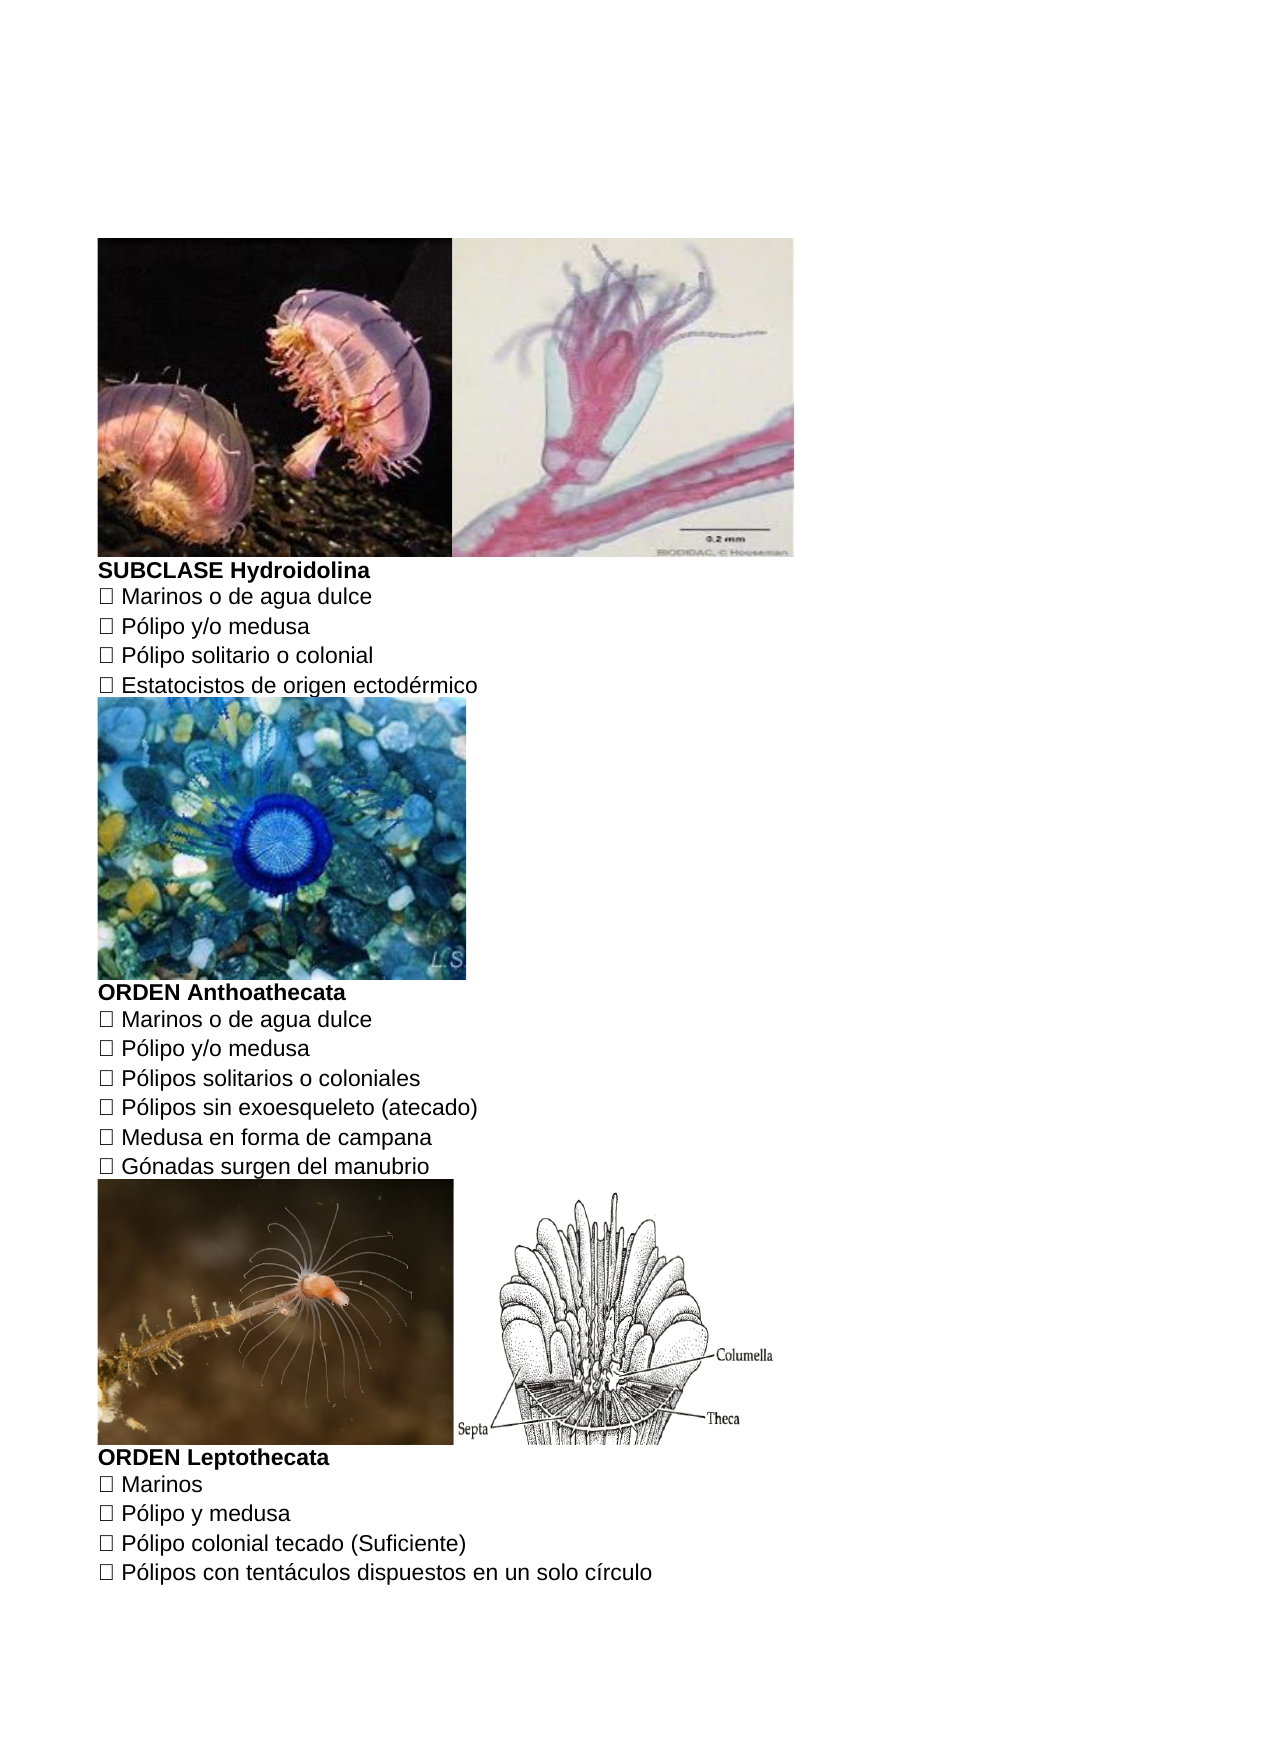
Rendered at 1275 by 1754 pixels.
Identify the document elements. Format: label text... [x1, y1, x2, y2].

text  Pólipo y medusa [98, 1500, 1249, 1526]
picture [97, 1179, 790, 1445]
text  Pólipos solitarios o coloniales [98, 1064, 1249, 1091]
text  Estatocistos de origen ectodérmico [98, 672, 1249, 698]
text  Pólipo solitario o colonial [98, 642, 1249, 668]
text  Marinos o de agua dulce [98, 1006, 1249, 1032]
text  Pólipo colonial tecado (Suficiente) [98, 1529, 1249, 1556]
text SUBCLASE Hydroidolina [98, 557, 1249, 583]
text  Pólipos sin exoesqueleto (atecado) [98, 1094, 1249, 1120]
text ORDEN Anthoathecata [98, 979, 1249, 1006]
text ORDEN Leptothecata [98, 1444, 1249, 1471]
text  Medusa en forma de campana [98, 1123, 1249, 1150]
text  Pólipos con tentáculos dispuestos en un solo círculo [98, 1559, 1249, 1585]
text  Marinos [98, 1471, 1249, 1497]
text  Marinos o de agua dulce [98, 583, 1249, 609]
text  Gónadas surgen del manubrio [98, 1153, 1249, 1179]
picture [97, 238, 795, 557]
picture [97, 697, 467, 980]
text  Pólipo y/o medusa [98, 1035, 1249, 1061]
text  Pólipo y/o medusa [98, 613, 1249, 639]
